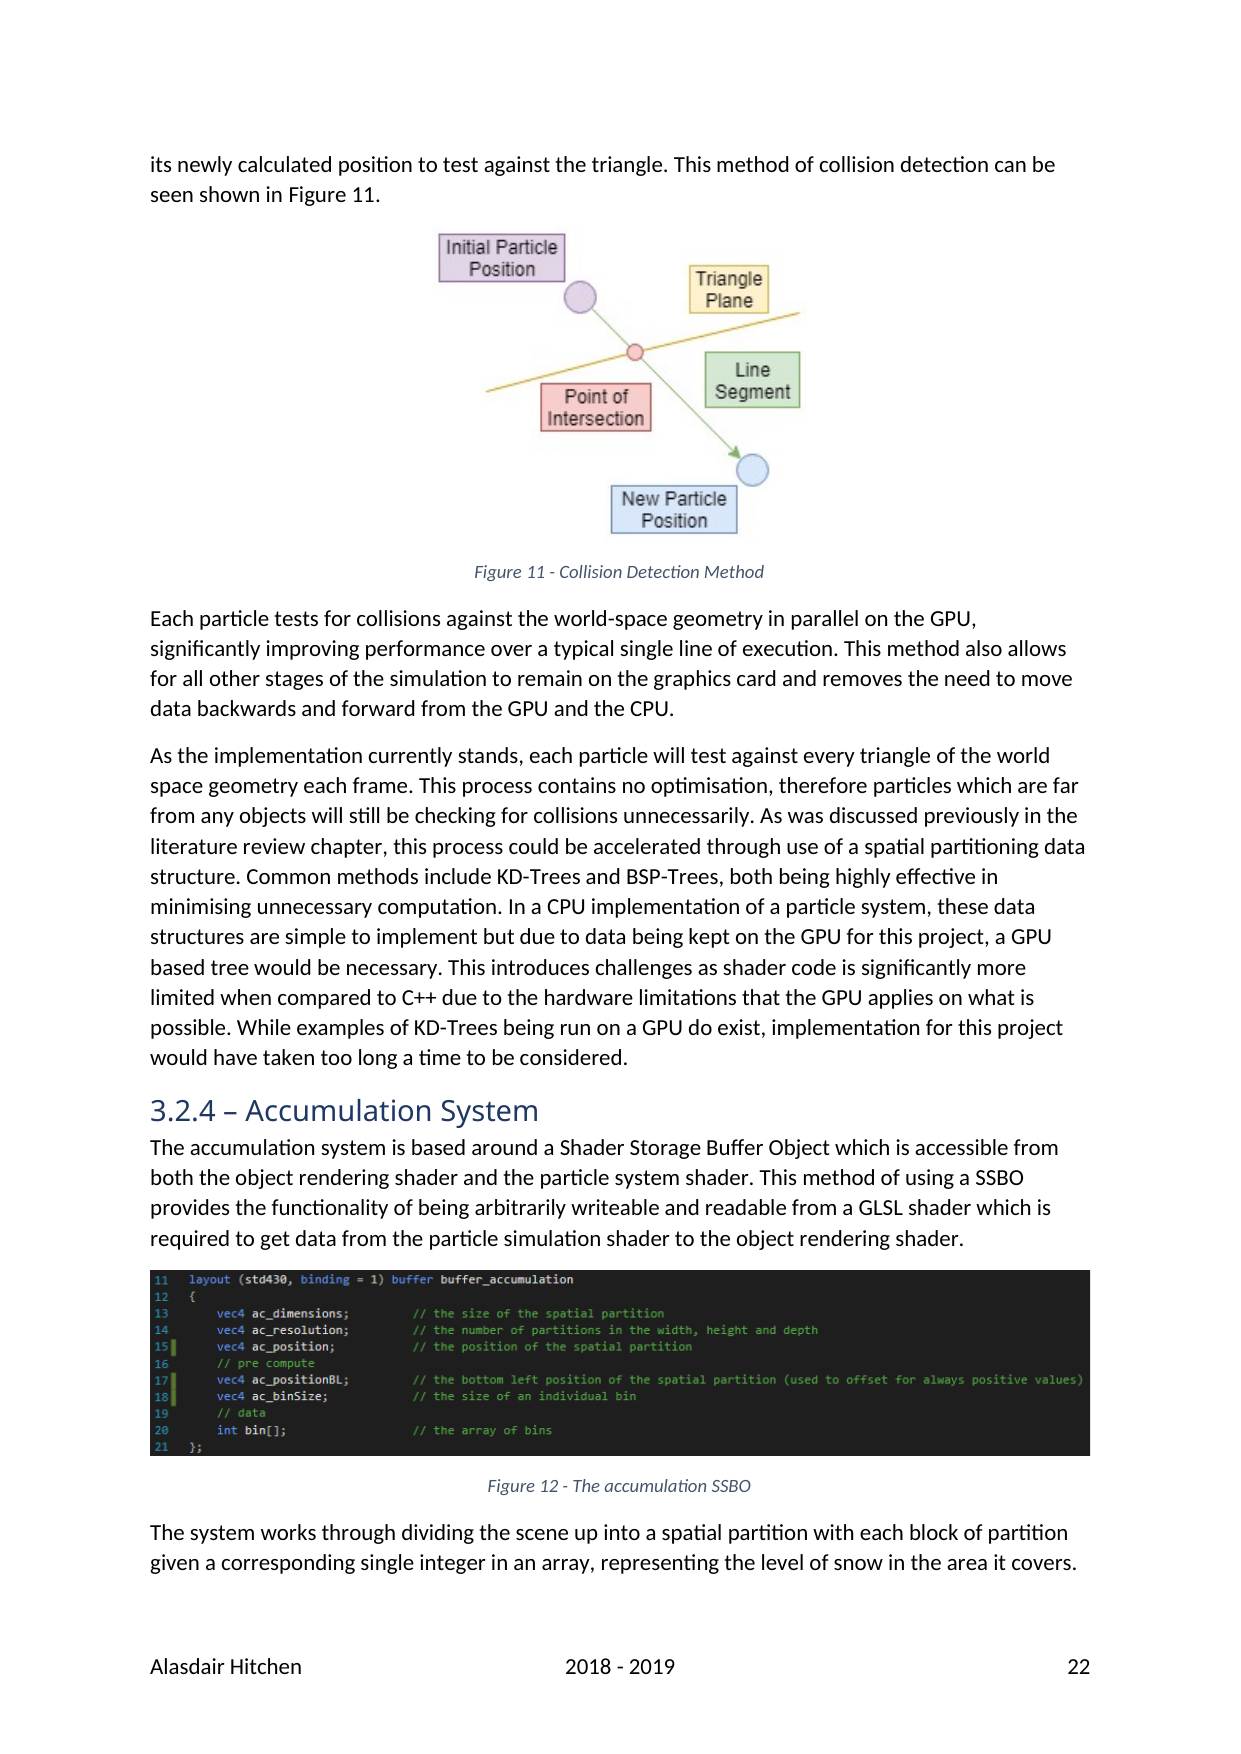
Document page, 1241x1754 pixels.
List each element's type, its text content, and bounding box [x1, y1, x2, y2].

picture [431, 227, 810, 542]
text The accumulation system is based around a Shader Storage Buffer Object which is accessible from both the object rendering shader and the particle system shader. This method of using a SSBO provides the functionality of being arbitrarily writeable and readable from a GLSL shader which is required to get data from the particle simulation shader to the object rendering shader. [150, 1133, 1090, 1252]
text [150, 1518, 1090, 1577]
text Each particle tests for collisions against the world-space geometry in parallel on the GPU, significantly improving performance over a typical single line of execution. This method also allows for all other stages of the simulation to remain on the graphics card and removes the need to move data backwards and forward from the GPU and the CPU. [150, 604, 1090, 722]
text As the implementation currently stands, each particle will test against every triangle of the world space geometry each frame. This process contains no optimisation, therefore particles which are far from any objects will still be checking for collisions unnecessarily. As was discussed previously in the literature review chapter, this process could be accelerated through use of a spatial partitioning data structure. Common methods include KD-Trees and BSP-Trees, both being highly effective in minimising unnecessary computation. In a CPU implementation of a particle system, these data structures are simple to implement but due to data being kept on the GPU for this project, a GPU based tree would be necessary. This introduces challenges as shader code is significantly more limited when compared to C++ due to the hardware limitations that the GPU applies on what is possible. While examples of KD-Trees being run on a GPU do exist, implementation for this project would have taken too long a time to be considered. [150, 741, 1090, 1071]
text Figure 12 - The accumulation SSBO [150, 1474, 1090, 1497]
text Figure 11 - Collision Detection Method [150, 560, 1090, 583]
subtitle 3.2.4 – Accumulation System [150, 1090, 1090, 1130]
picture [150, 1270, 1091, 1456]
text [150, 150, 1090, 208]
